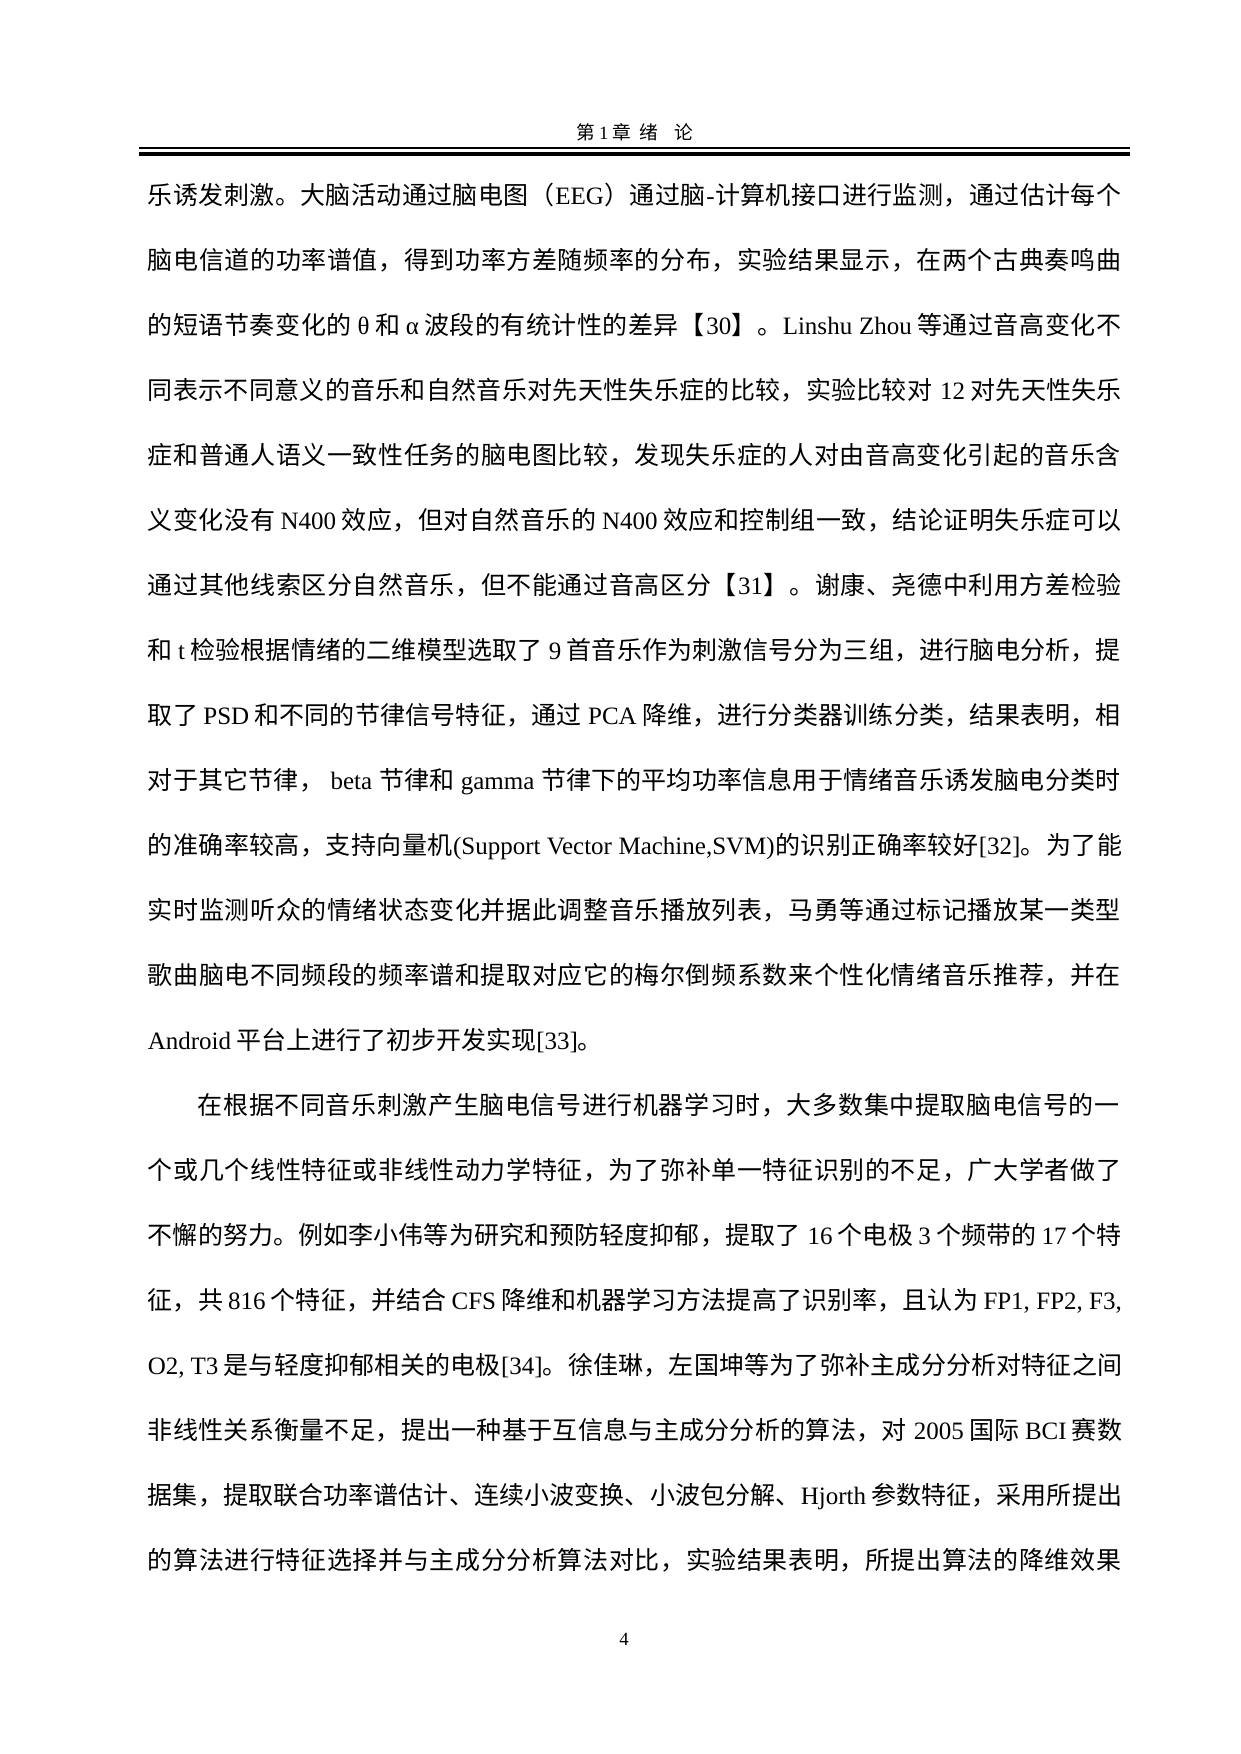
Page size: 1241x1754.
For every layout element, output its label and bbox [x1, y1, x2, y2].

text [148, 161, 1122, 1071]
text [148, 1071, 1122, 1591]
